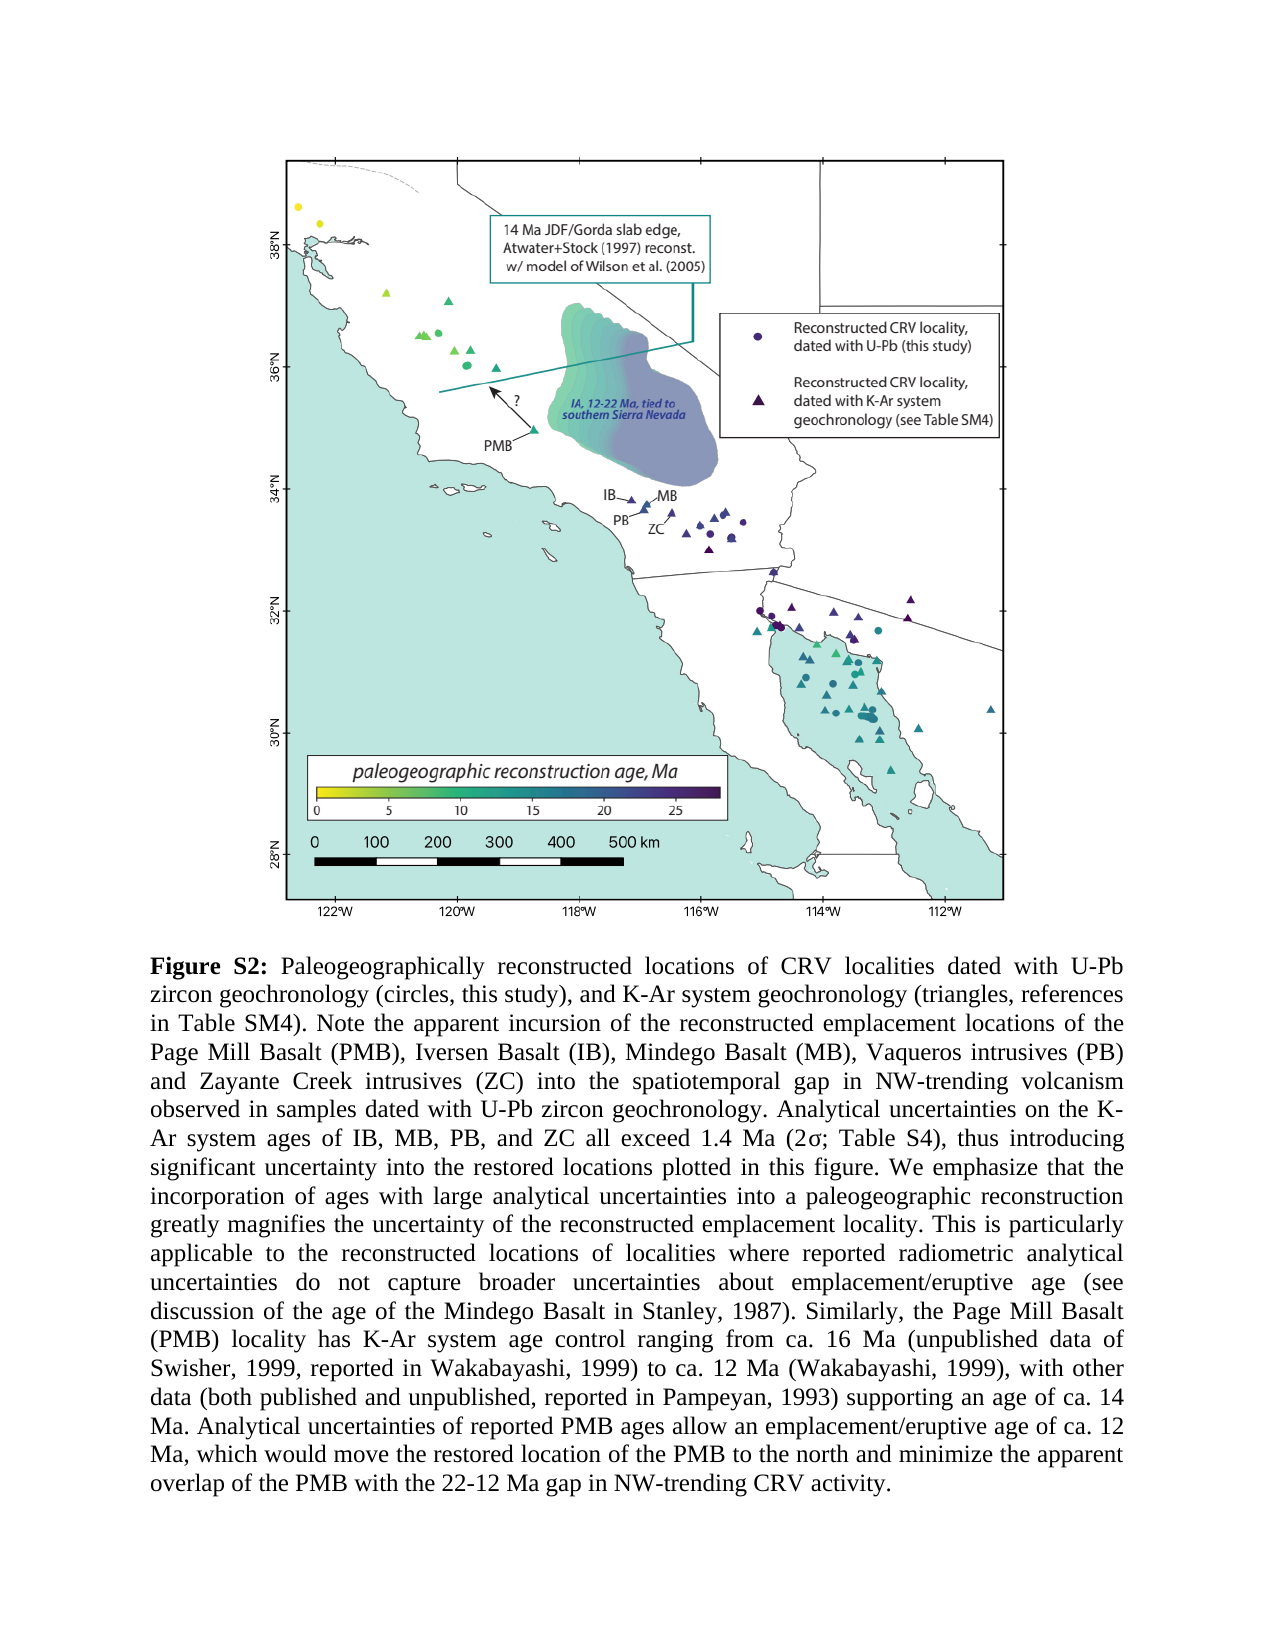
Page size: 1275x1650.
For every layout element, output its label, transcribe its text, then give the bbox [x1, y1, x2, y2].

text Figure S2: Paleogeographically reconstructed locations of CRV localities dated with U-Pb zircon geochronology (circles, this study), and K-Ar system geochronology (triangles, references in Table SM4). Note the apparent incursion of the reconstructed emplacement locations of the Page Mill Basalt (PMB), Iversen Basalt (IB), Mindego Basalt (MB), Vaqueros intrusives (PB) and Zayante Creek intrusives (ZC) into the spatiotemporal gap in NW-trending volcanism observed in samples dated with U-Pb zircon geochronology. Analytical uncertainties on the K-Ar system ages of IB, MB, PB, and ZC all exceed 1.4 Ma (2σ; Table S4), thus introducing significant uncertainty into the restored locations plotted in this figure. We emphasize that the incorporation of ages with large analytical uncertainties into a paleogeographic reconstruction greatly magnifies the uncertainty of the reconstructed emplacement locality. This is particularly applicable to the reconstructed locations of localities where reported radiometric analytical uncertainties do not capture broader uncertainties about emplacement/eruptive age (see discussion of the age of the Mindego Basalt in Stanley, 1987). Similarly, the Page Mill Basalt (PMB) locality has K-Ar system age control ranging from ca. 16 Ma (unpublished data of Swisher, 1999, reported in Wakabayashi, 1999) to ca. 12 Ma (Wakabayashi, 1999), with other data (both published and unpublished, reported in Pampeyan, 1993) supporting an age of ca. 14 Ma. Analytical uncertainties of reported PMB ages allow an emplacement/eruptive age of ca. 12 Ma, which would move the restored location of the PMB to the north and minimize the apparent overlap of the PMB with the 22-12 Ma gap in NW-trending CRV activity. [150, 951, 1125, 1497]
